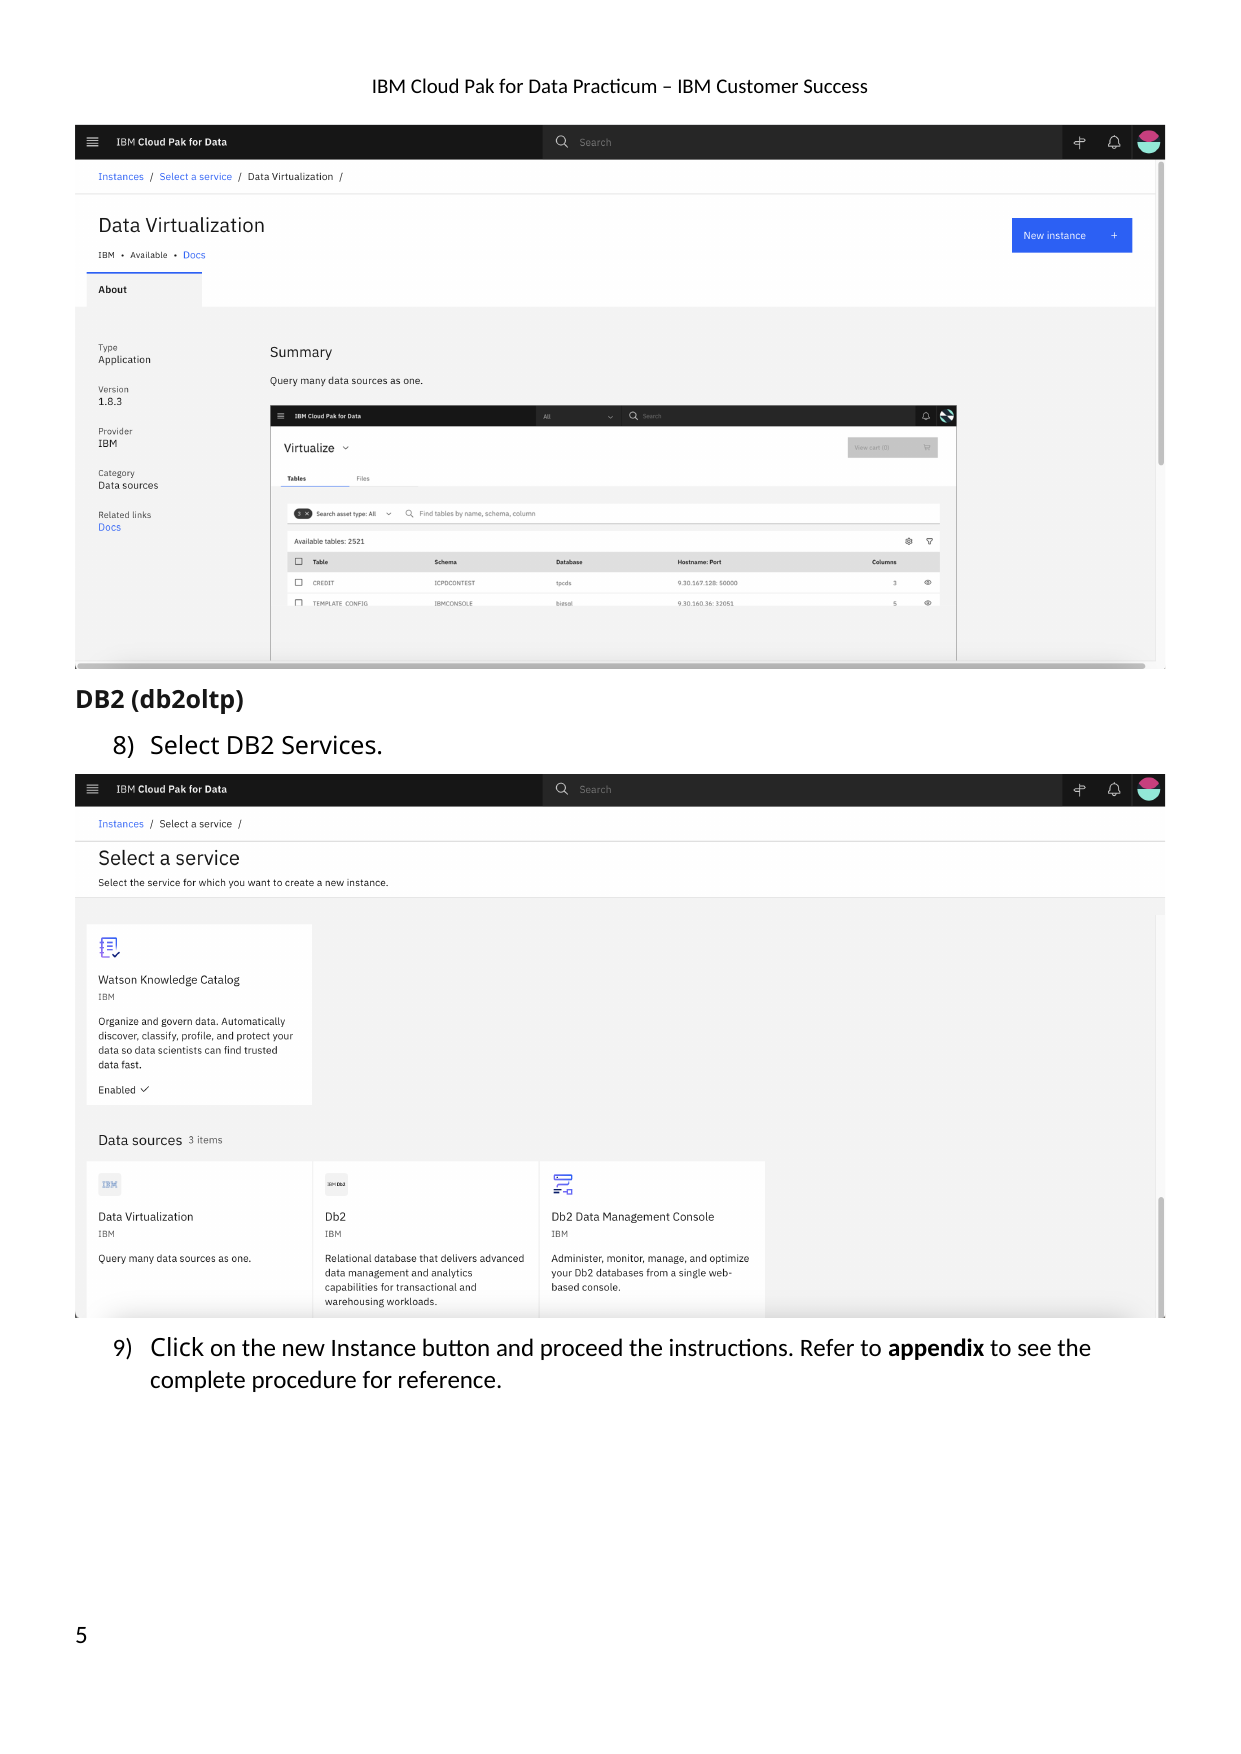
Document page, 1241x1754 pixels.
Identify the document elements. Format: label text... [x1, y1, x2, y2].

picture [75, 774, 1166, 1318]
subtitle DB2 (db2oltp) [75, 681, 1165, 716]
picture [75, 124, 1166, 669]
list Click on the new Instance button and proceed the instructions. Refer to appendix to see the complete procedure for reference. [112, 1330, 1165, 1394]
list Select DB2 Services. [112, 728, 1165, 762]
